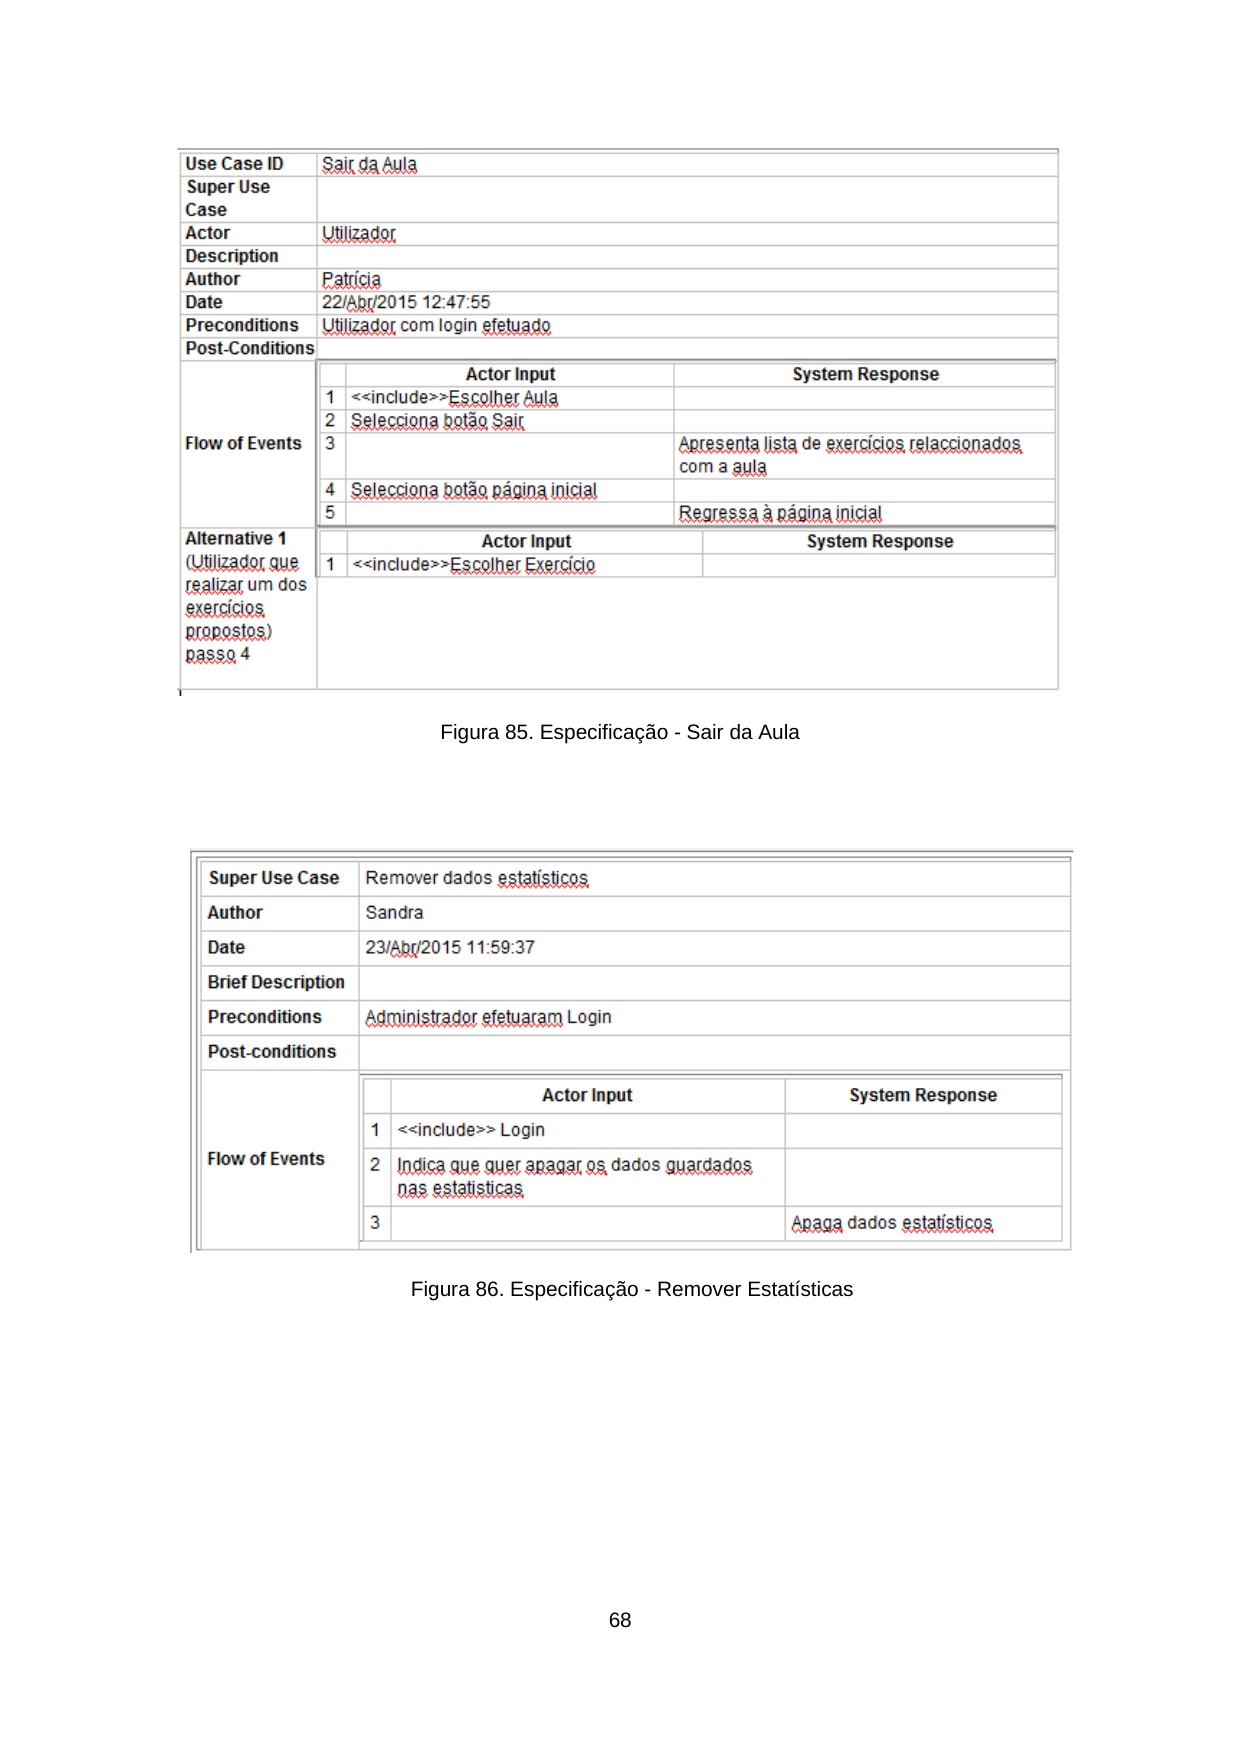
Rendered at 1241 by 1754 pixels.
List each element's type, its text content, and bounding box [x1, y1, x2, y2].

picture [177, 147, 1062, 696]
picture [189, 848, 1074, 1251]
